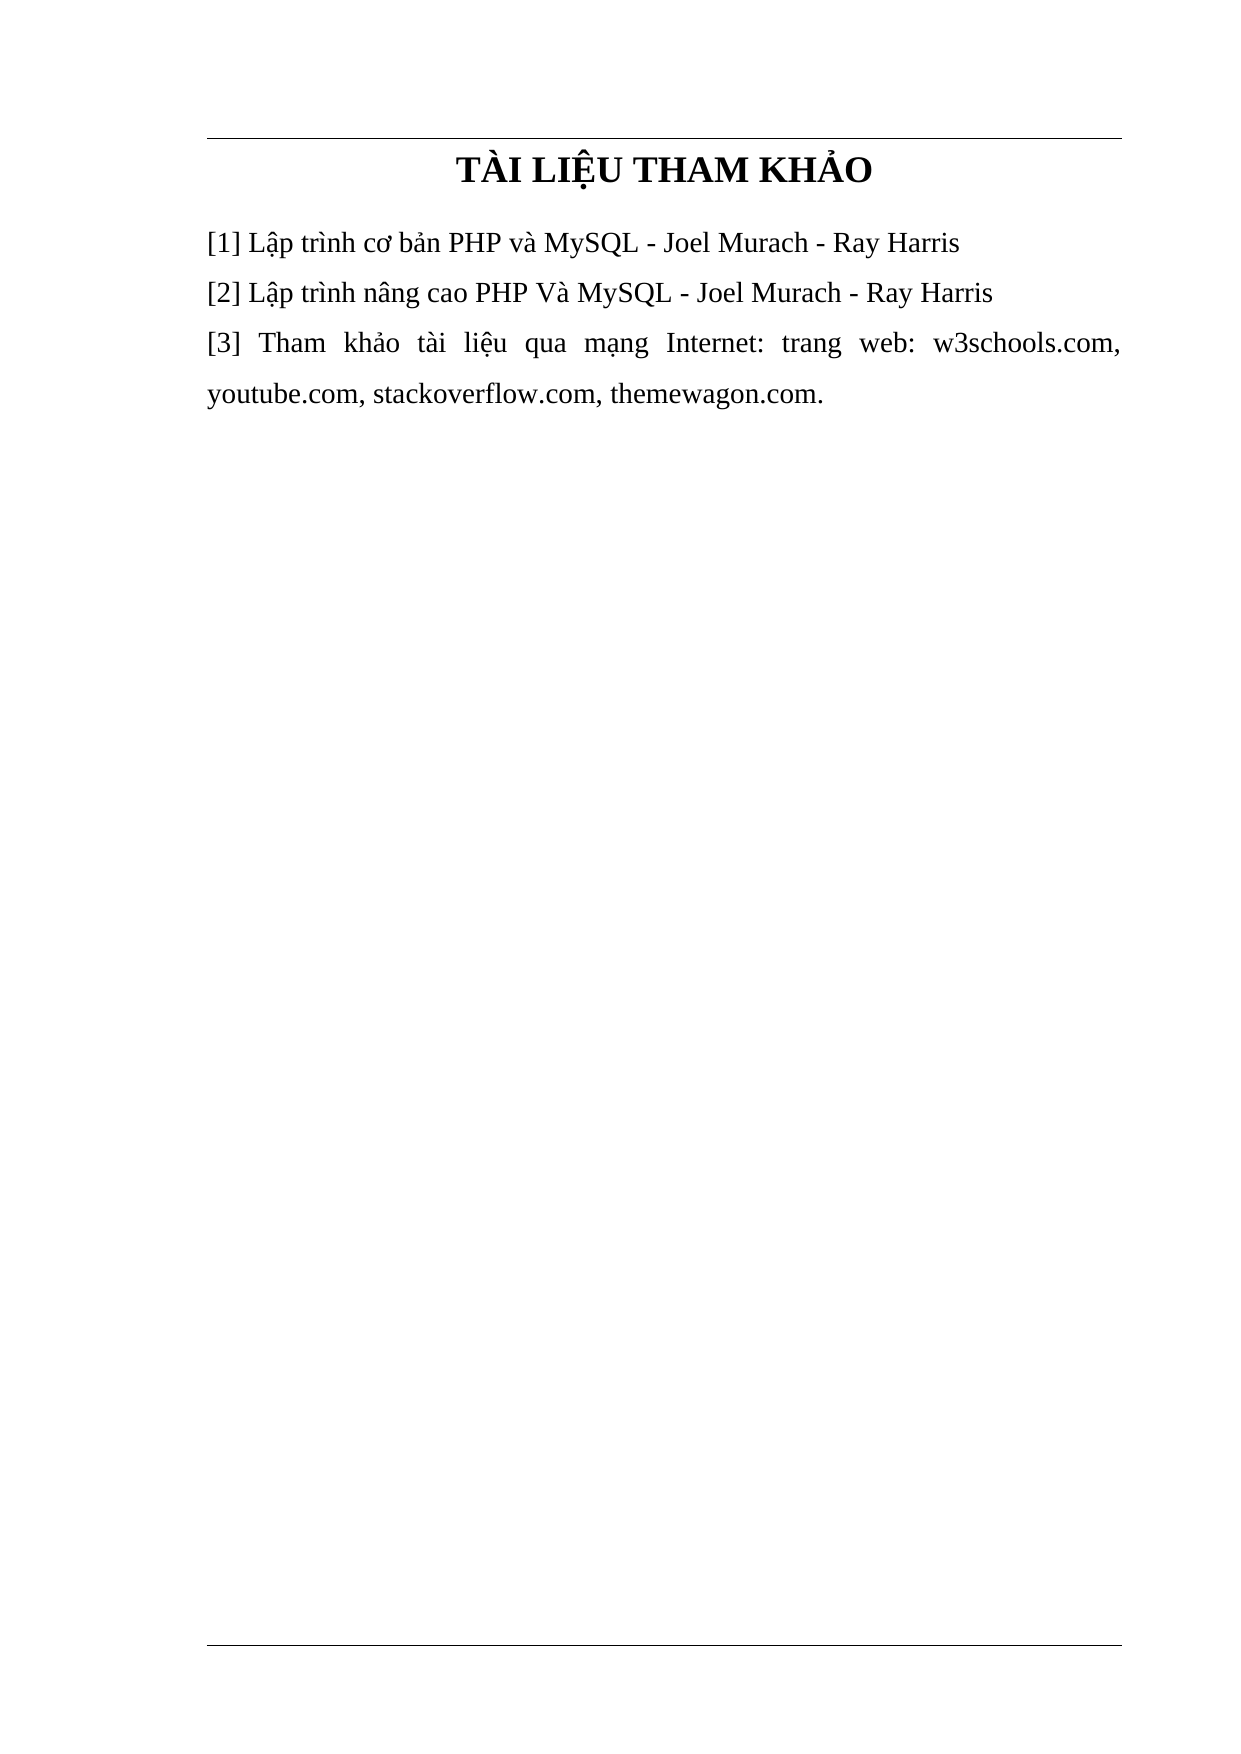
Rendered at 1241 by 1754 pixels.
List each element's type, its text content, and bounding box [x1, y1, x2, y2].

text [1] Lập trình cơ bản PHP và MySQL - Joel Murach - Ray Harris [207, 225, 1122, 258]
text [2] Lập trình nâng cao PHP Và MySQL - Joel Murach - Ray Harris [207, 275, 1122, 309]
text [3] Tham khảo tài liệu qua mạng Internet: trang web: w3schools.com, youtube.com, stackoverflow.com, themewagon.com. [207, 326, 1122, 409]
text TÀI LIỆU THAM KHẢO [207, 148, 1122, 191]
